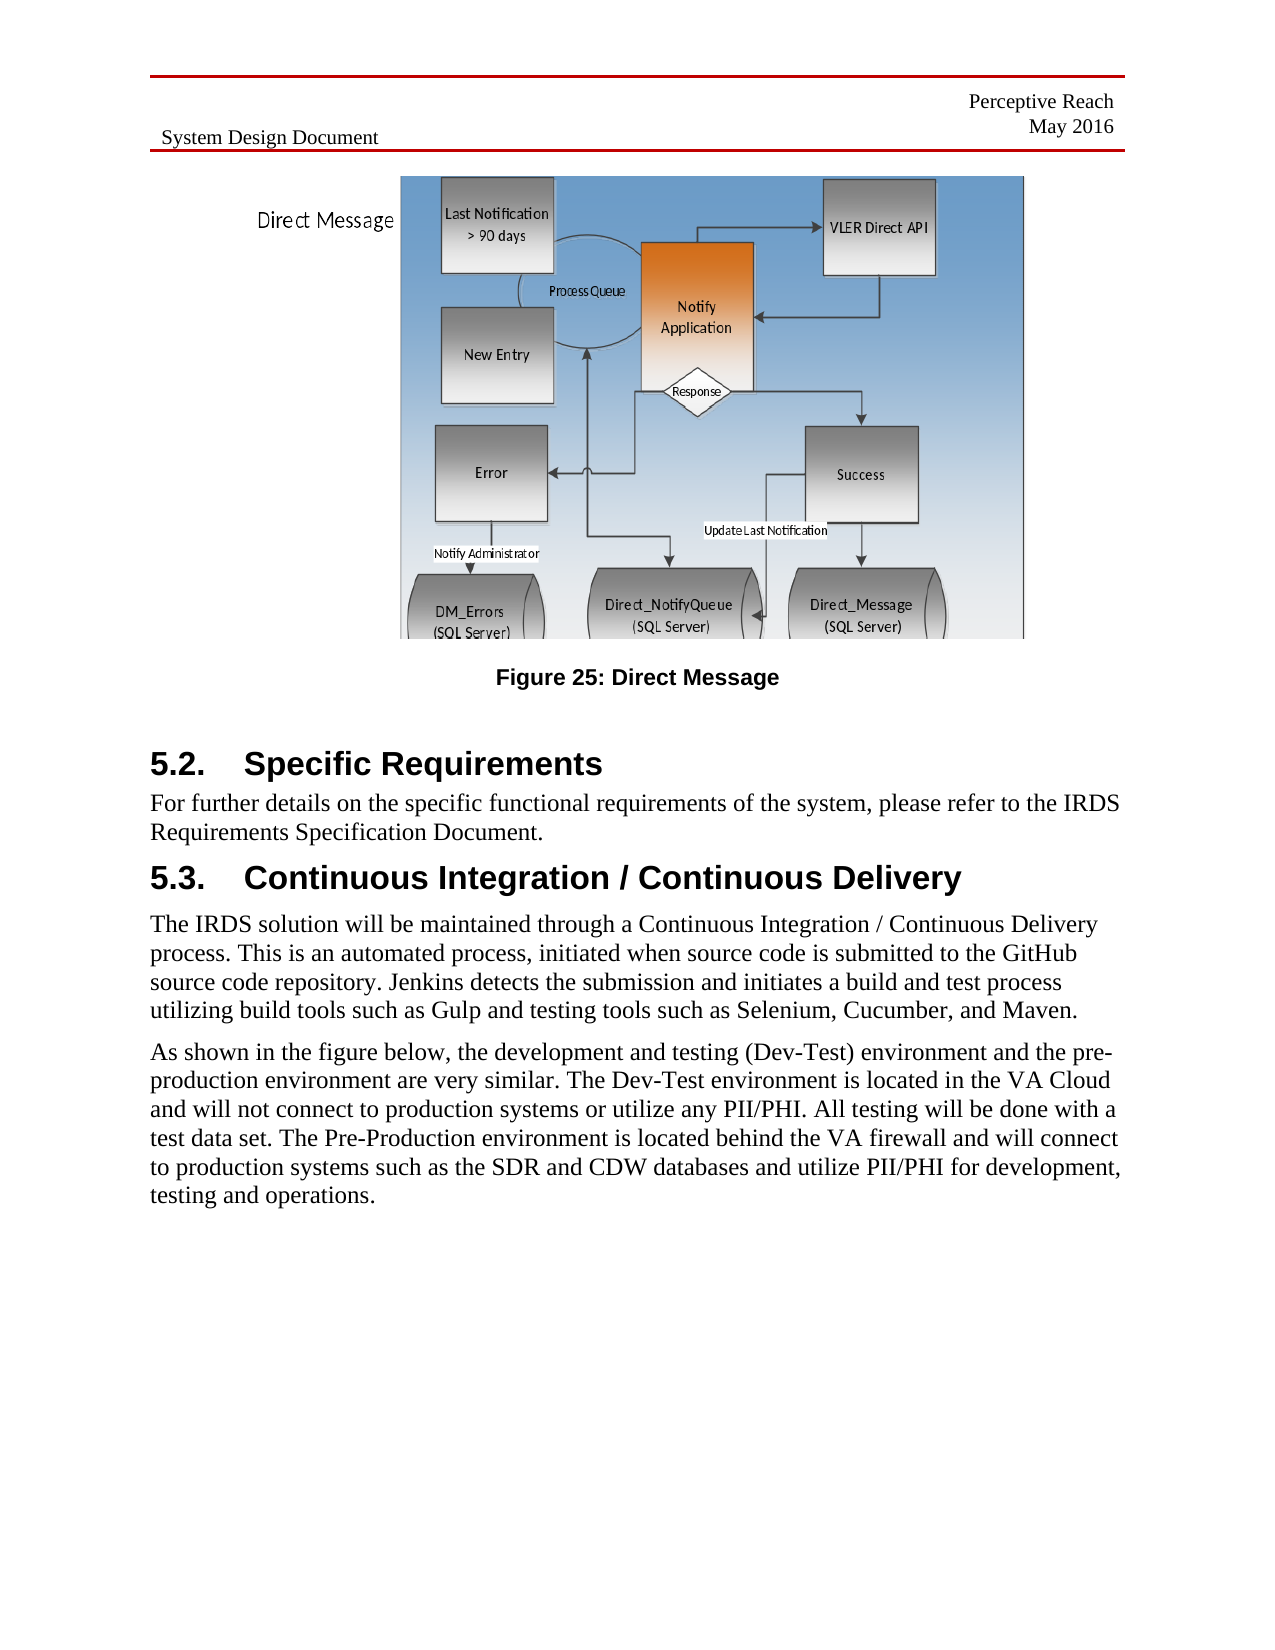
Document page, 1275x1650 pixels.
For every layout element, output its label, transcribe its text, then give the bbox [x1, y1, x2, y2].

text The IRDS solution will be maintained through a Continuous Integration / Continuous Delivery process. This is an automated process, initiated when source code is submitted to the GitHub source code repository. Jenkins detects the submission and initiates a build and test process utilizing build tools such as Gulp and testing tools such as Selenium, Cucumber, and Maven. [150, 909, 1125, 1024]
subtitle Specific Requirements [150, 743, 1125, 782]
subtitle Continuous Integration / Continuous Delivery [150, 858, 1125, 897]
text For further details on the specific functional requirements of the system, please refer to the IRDS Requirements Specification Document. [150, 788, 1125, 846]
text As shown in the figure below, the development and testing (Dev-Test) environment and the pre-production environment are very similar. The Dev-Test environment is located in the VA Cloud and will not connect to production systems or utilize any PII/PHI. All testing will be done with a test data set. The Pre-Production environment is located behind the VA firewall and will connect to production systems such as the SDR and CDW databases and utilize PII/PHI for development, testing and operations. [150, 1037, 1125, 1209]
